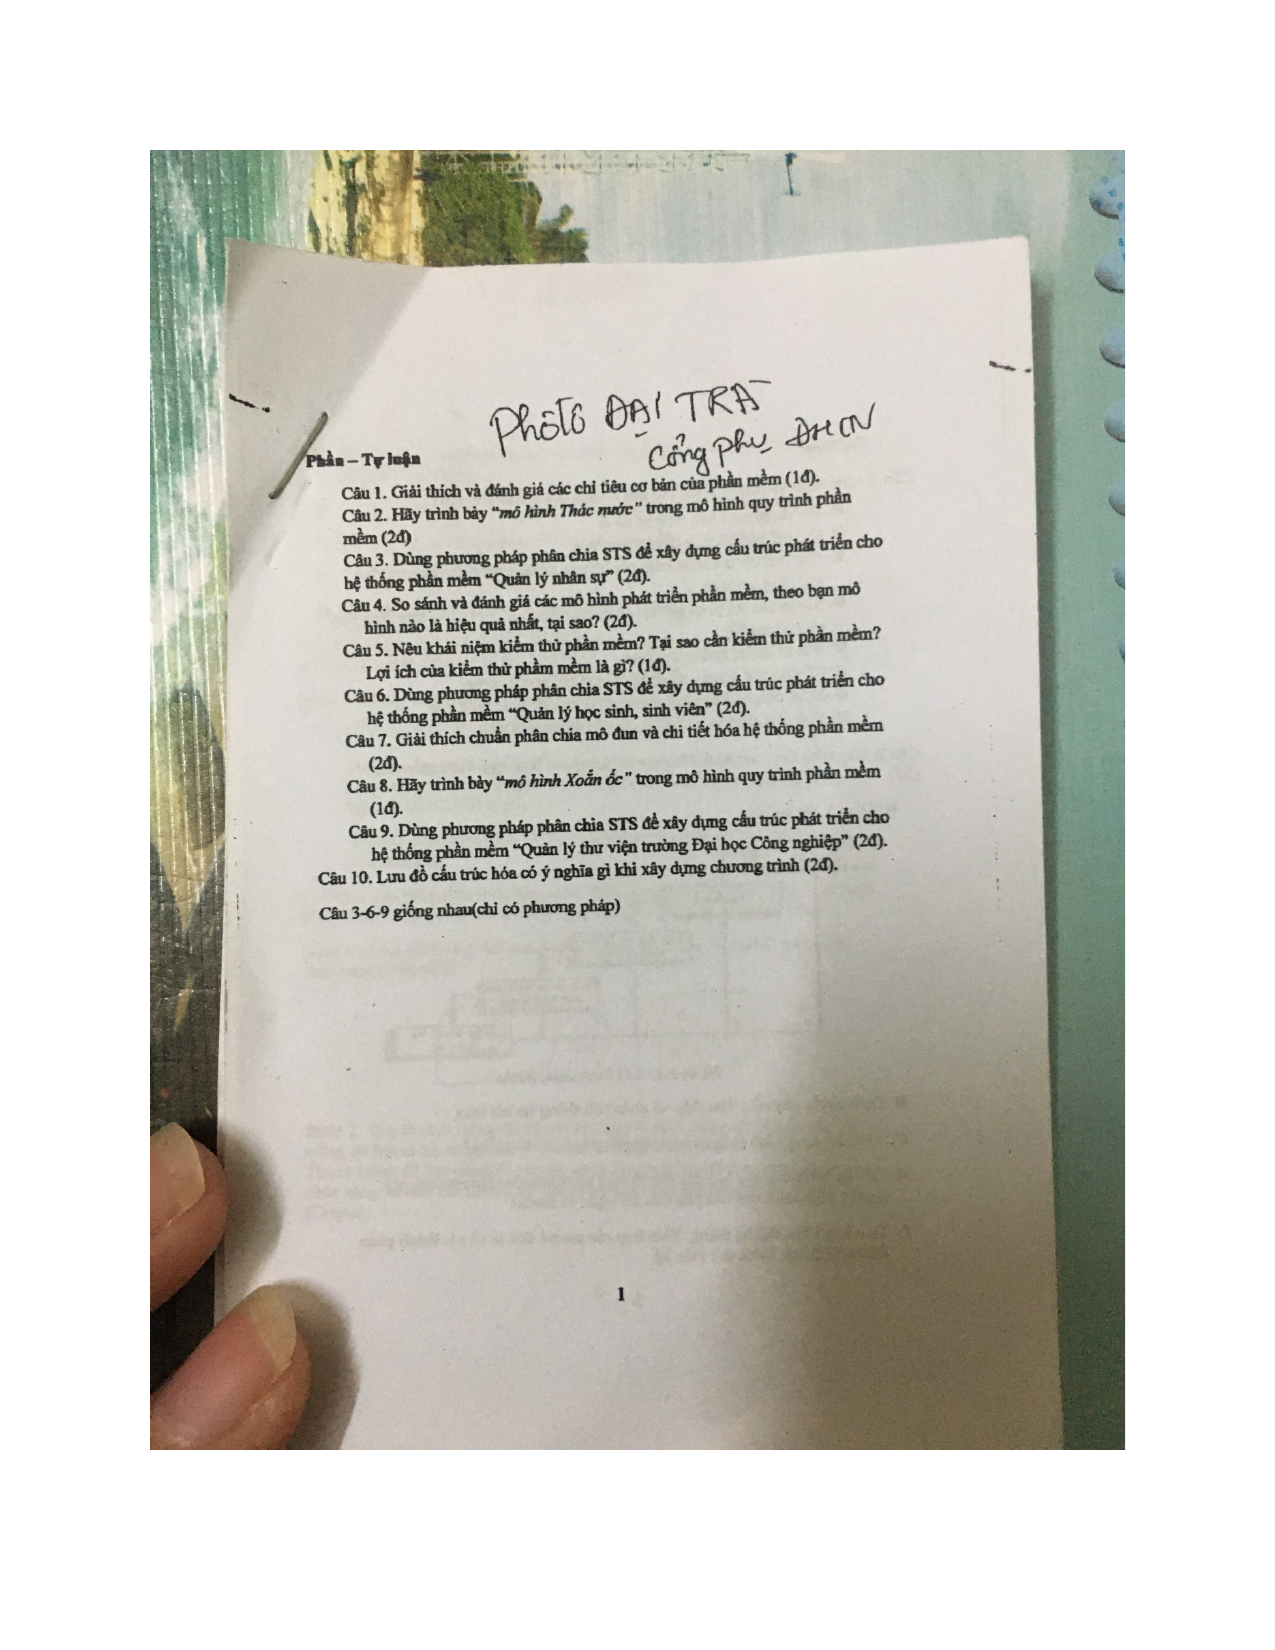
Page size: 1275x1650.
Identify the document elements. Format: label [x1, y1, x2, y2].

picture [150, 150, 1125, 1450]
